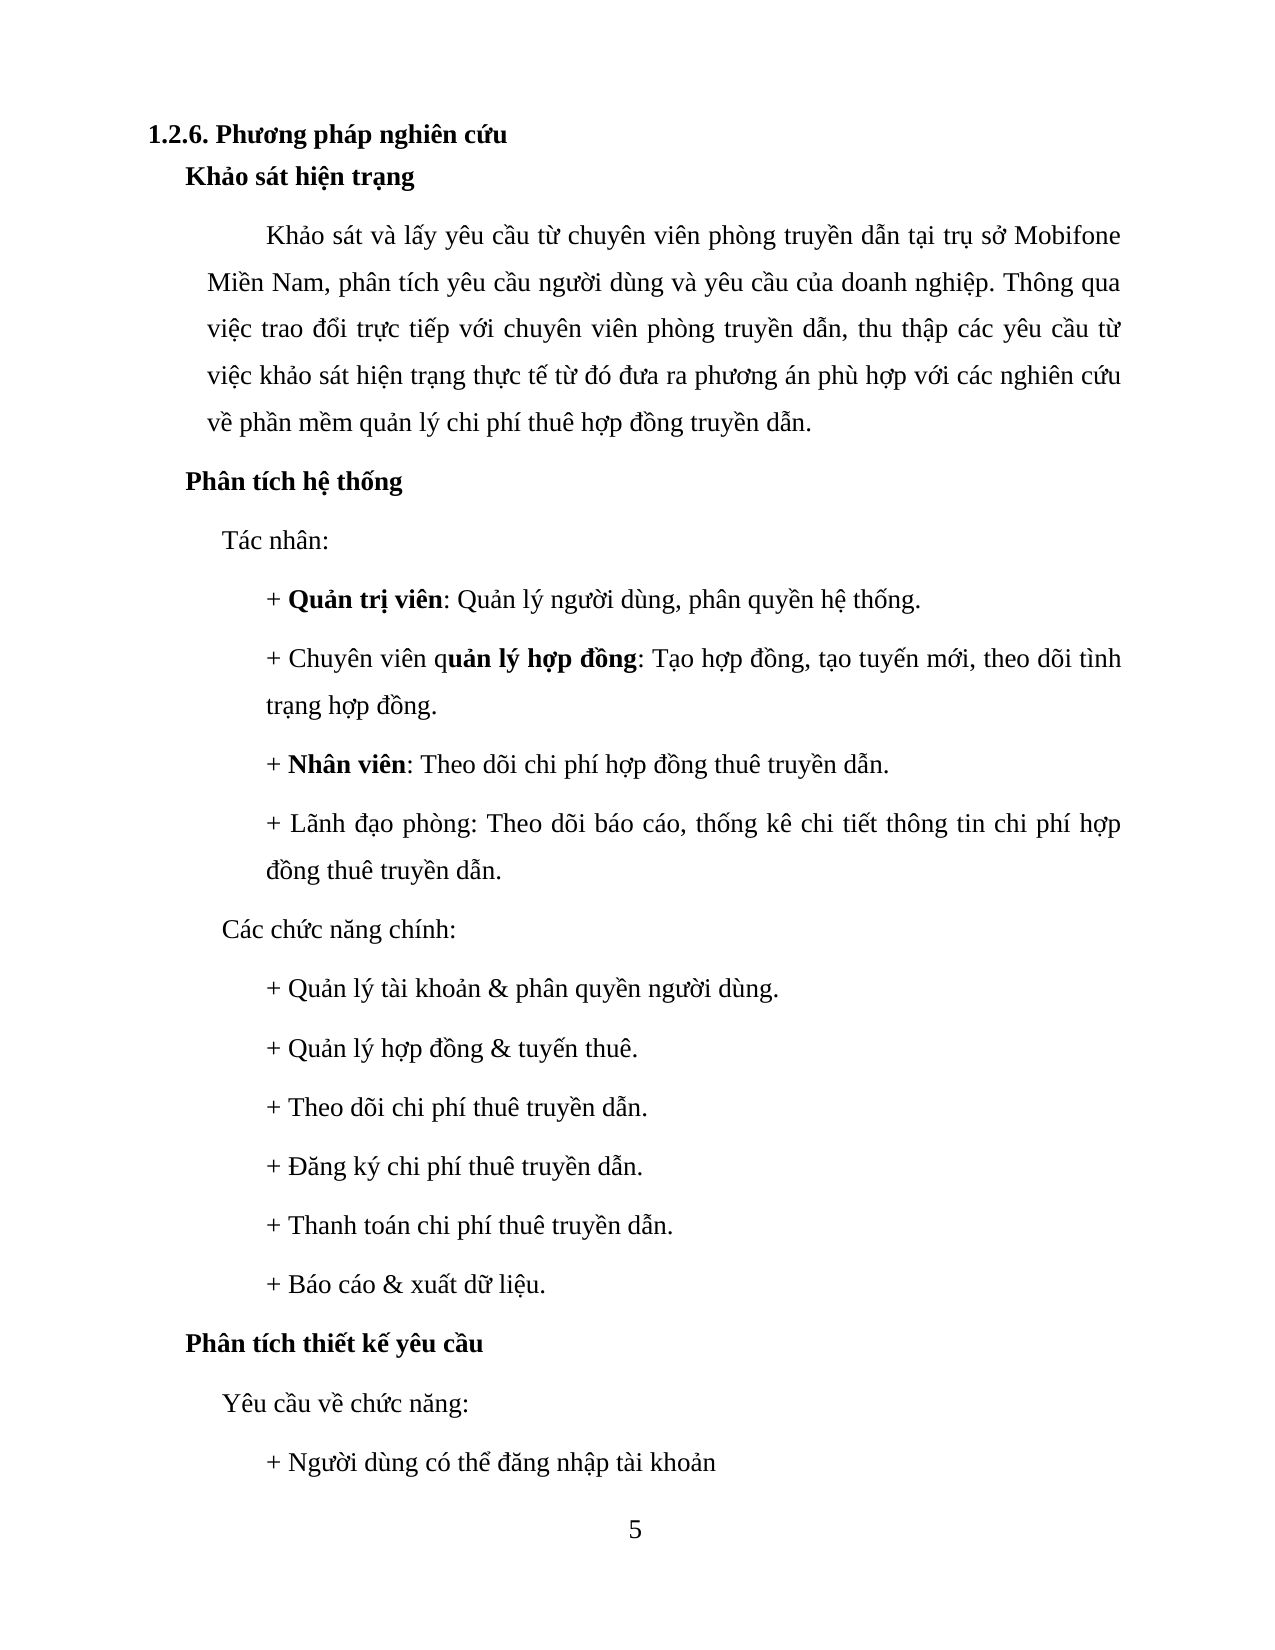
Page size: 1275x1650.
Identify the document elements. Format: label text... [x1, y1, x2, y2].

text Các chức năng chính: [222, 913, 1122, 944]
text + Thanh toán chi phí thuê truyền dẫn. [266, 1209, 1122, 1240]
text + Chuyên viên quản lý hợp đồng: Tạo hợp đồng, tạo tuyến mới, theo dõi tình trạng hợp đồng. [266, 643, 1122, 720]
text Khảo sát và lấy yêu cầu từ chuyên viên phòng truyền dẫn tại trụ sở Mobifone Miền Nam, phân tích yêu cầu người dùng và yêu cầu của doanh nghiệp. Thông qua việc trao đổi trực tiếp với chuyên viên phòng truyền dẫn, thu thập các yêu cầu từ việc khảo sát hiện trạng thực tế từ đó đưa ra phương án phù hợp với các nghiên cứu về phần mềm quản lý chi phí thuê hợp đồng truyền dẫn. [207, 219, 1122, 437]
text Phân tích hệ thống [185, 465, 1122, 496]
text + Báo cáo & xuất dữ liệu. [266, 1268, 1122, 1299]
text + Quản lý hợp đồng & tuyến thuê. [266, 1032, 1122, 1063]
text + Nhân viên: Theo dõi chi phí hợp đồng thuê truyền dẫn. [266, 748, 1122, 779]
subtitle 1.2.6. Phương pháp nghiên cứu [148, 118, 1122, 149]
text Yêu cầu về chức năng: [222, 1387, 1122, 1418]
text + Lãnh đạo phòng: Theo dõi báo cáo, thống kê chi tiết thông tin chi phí hợp đồng thuê truyền dẫn. [266, 808, 1122, 885]
text Tác nhân: [222, 524, 1122, 555]
text + Người dùng có thể đăng nhập tài khoản [266, 1446, 1122, 1477]
text + Quản trị viên: Quản lý người dùng, phân quyền hệ thống. [266, 583, 1122, 614]
text Phân tích thiết kế yêu cầu [185, 1328, 1122, 1359]
text + Quản lý tài khoản & phân quyền người dùng. [266, 973, 1122, 1004]
text Khảo sát hiện trạng [185, 160, 1122, 191]
text + Theo dõi chi phí thuê truyền dẫn. [266, 1091, 1122, 1122]
text + Đăng ký chi phí thuê truyền dẫn. [266, 1150, 1122, 1181]
